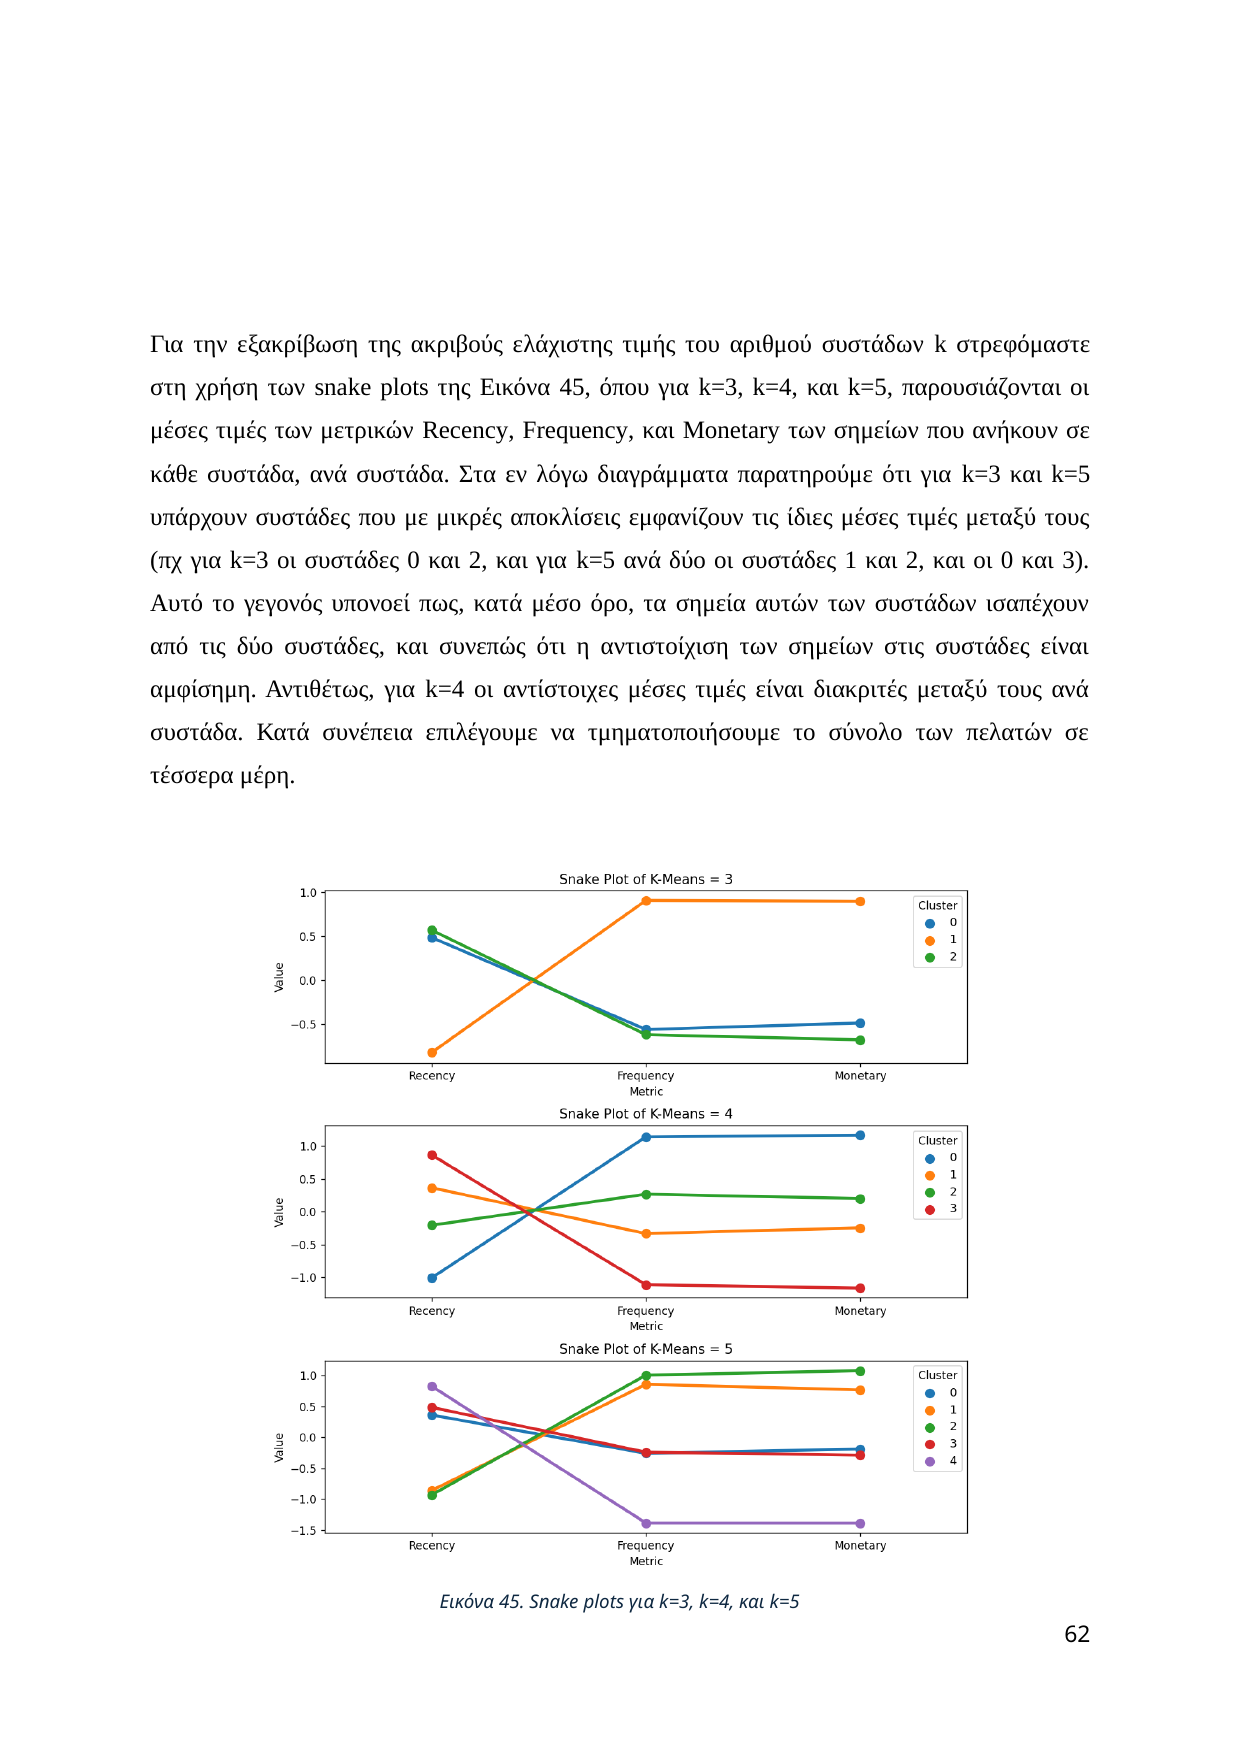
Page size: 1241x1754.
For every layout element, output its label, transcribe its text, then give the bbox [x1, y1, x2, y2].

text Για την εξακρίβωση της ακριβούς ελάχιστης τιμής του αριθμού συστάδων k στρεφόμαστε στη χρήση των snake plots της Εικόνας 47, όπου για k=3, k=4, και k=5, παρουσιάζονται οι μέσες τιμές των μετρικών Recency, Frequency, και Monetary των σημείων που ανήκουν σε κάθε συστάδα, ανά συστάδα. Στα εν λόγω διαγράμματα παρατηρούμε ότι για k=3 και k=5 υπάρχουν συστάδες που με μικρές αποκλίσεις εμφανίζουν τις ίδιες μέσες τιμές μεταξύ τους (πχ για k=3 οι συστάδες 0 και 2, και για k=5 ανά δύο οι συστάδες 1 και 2, και οι 0 και 3). Αυτό το γεγονός υπονοεί πως, κατά μέσο όρο, τα σημεία αυτών των συστάδων ισαπέχουν από τις δύο συστάδες, και συνεπώς ότι η αντιστοίχιση των σημείων στις συστάδες είναι αμφίσημη. Αντιθέτως, για k=4 οι αντίστοιχες μέσες τιμές είναι διακριτές μεταξύ τους ανά συστάδα. Κατά συνέπεια επιλέγουμε να τμηματοποιήσουμε το σύνολο των πελατών σε τέσσερα μέρη. [150, 329, 1090, 789]
picture [262, 862, 979, 1579]
